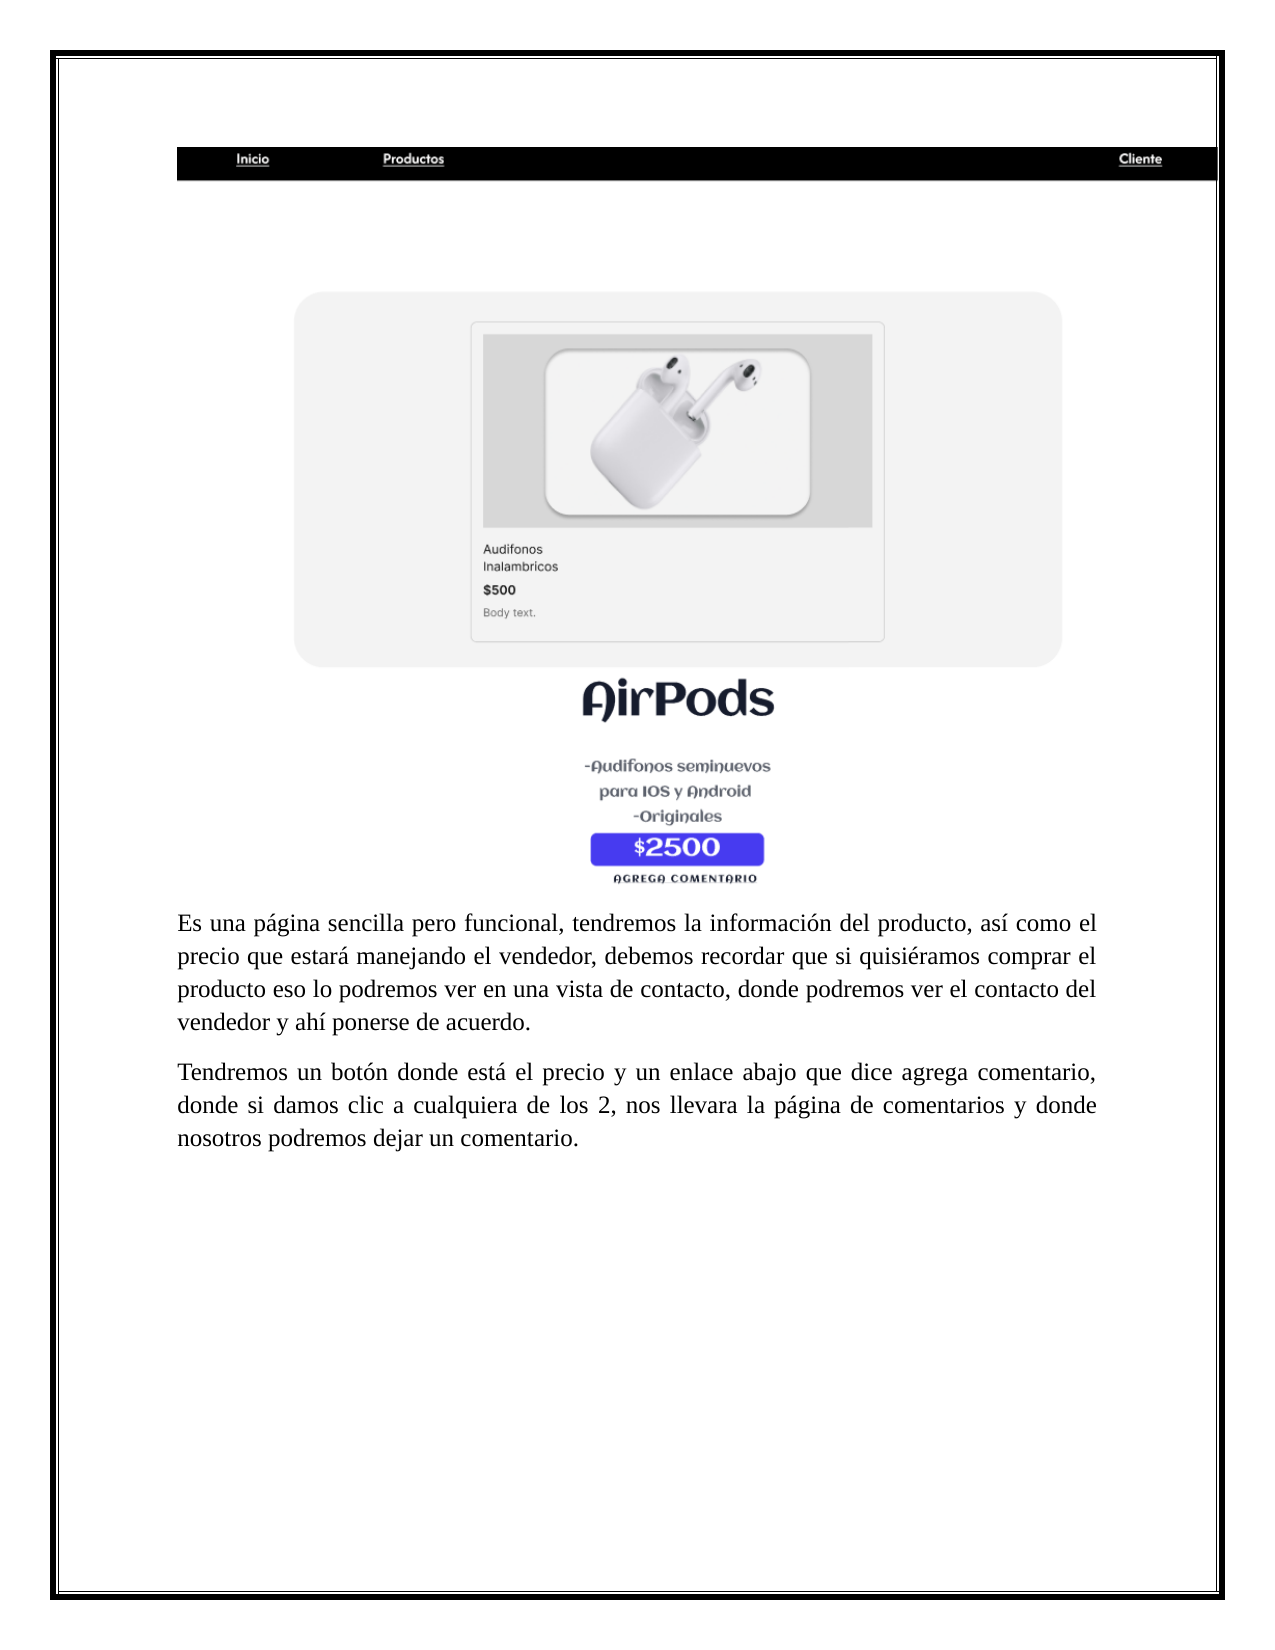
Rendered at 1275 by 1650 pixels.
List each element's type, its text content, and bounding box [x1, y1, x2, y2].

text Tendremos un botón donde está el precio y un enlace abajo que dice agrega comentario, donde si damos clic a cualquiera de los 2, nos llevara la página de comentarios y donde nosotros podremos dejar un comentario. [177, 1057, 1098, 1152]
text Es una página sencilla pero funcional, tendremos la información del producto, así como el precio que estará manejando el vendedor, debemos recordar que si quisiéramos comprar el producto eso lo podremos ver en una vista de contacto, donde podremos ver el contacto del vendedor y ahí ponerse de acuerdo. [177, 904, 1098, 1036]
picture [177, 147, 1216, 904]
